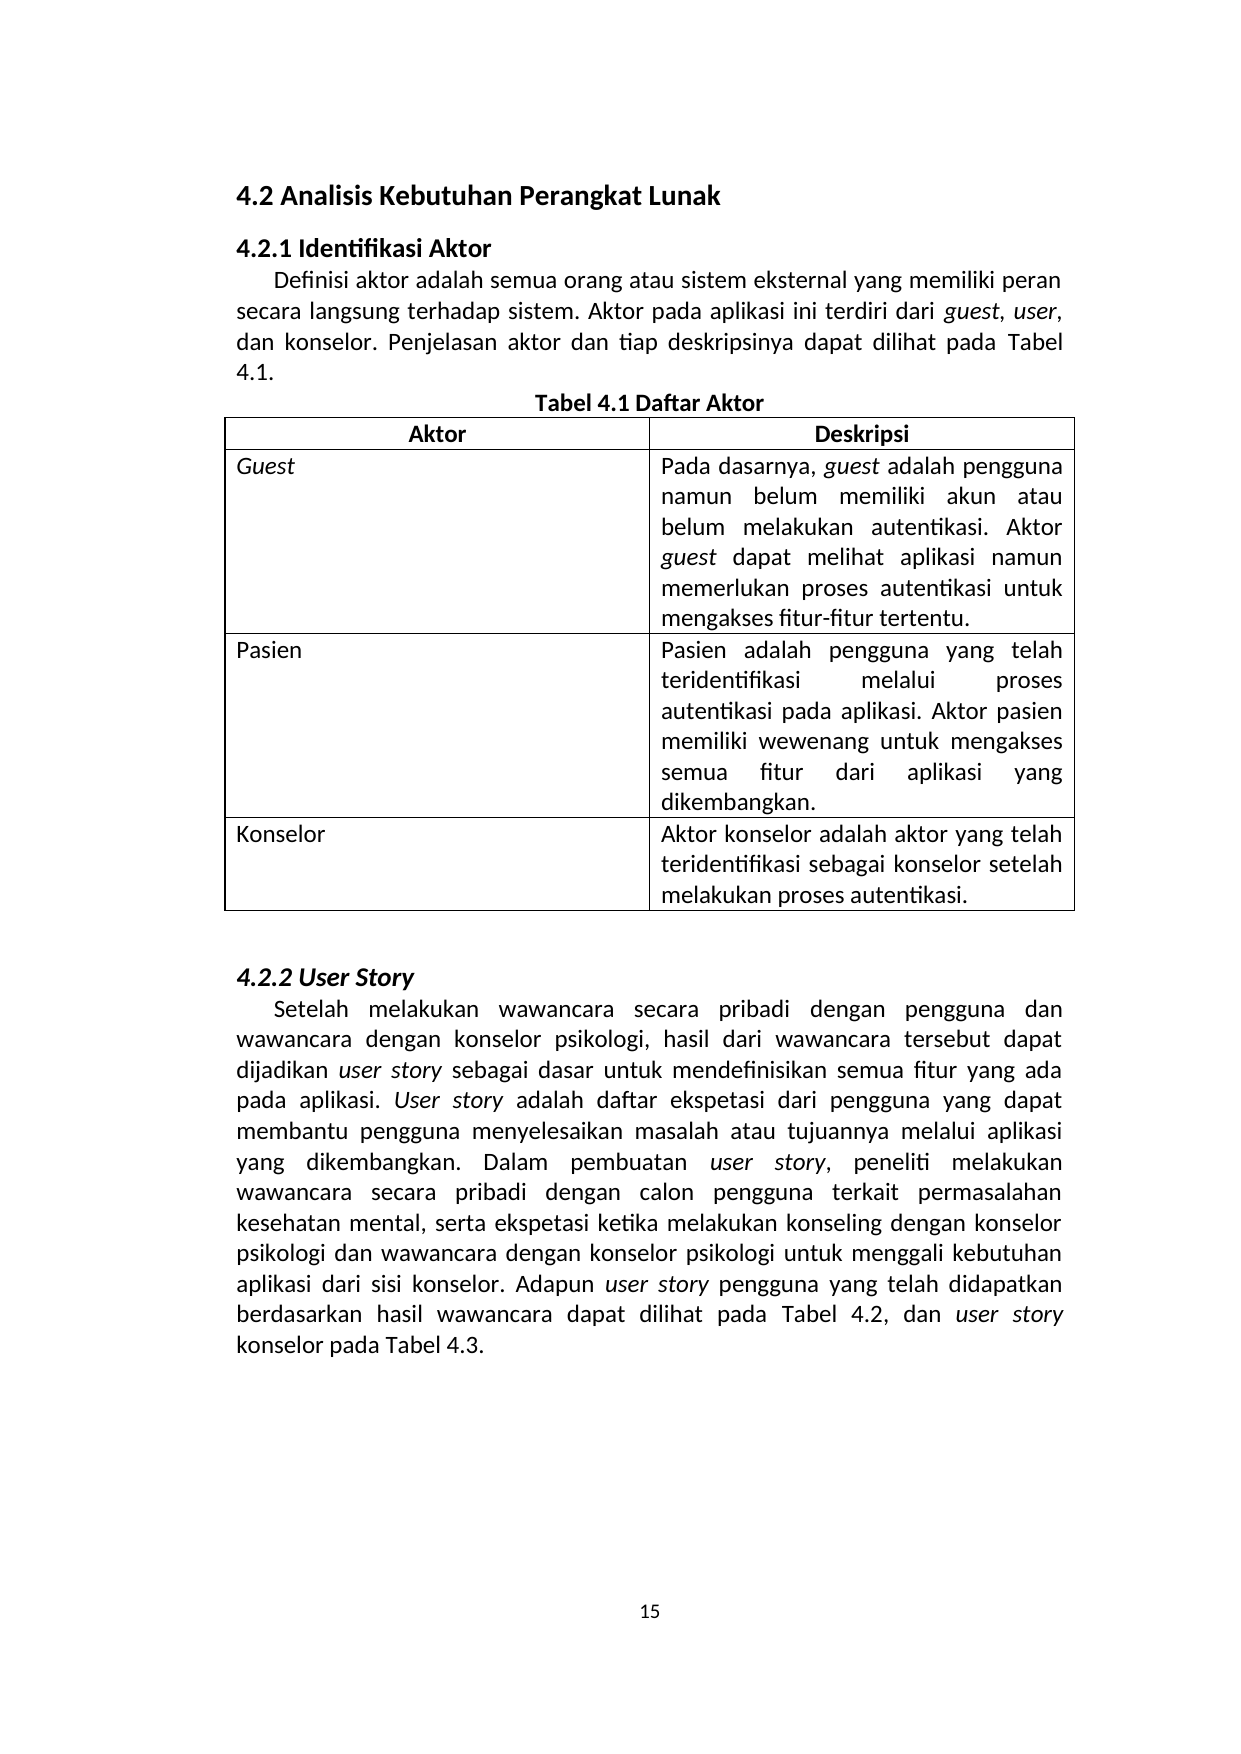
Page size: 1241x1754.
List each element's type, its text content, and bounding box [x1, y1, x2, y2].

table_header Deskripsi [650, 418, 1074, 449]
table_cell Pada dasarnya, guest adalah pengguna namun belum memiliki akun atau belum melakukan autentikasi. Aktor guest dapat melihat aplikasi namun memerlukan proses autentikasi untuk mengakses fitur-fitur tertentu. [650, 450, 1074, 633]
table_cell Guest [226, 450, 649, 633]
table_header Aktor [226, 418, 649, 449]
text Definisi aktor adalah semua orang atau sistem eksternal yang memiliki peran secara langsung terhadap sistem. Aktor pada aplikasi ini terdiri dari guest, user, dan konselor. Penjelasan aktor dan tiap deskripsinya dapat dilihat pada Tabel 4.1. [236, 264, 1063, 387]
text Tabel 4.1 Daftar Aktor [236, 387, 1063, 417]
table_cell Konselor [226, 818, 649, 910]
text Setelah melakukan wawancara secara pribadi dengan pengguna dan wawancara dengan konselor psikologi, hasil dari wawancara tersebut dapat dijadikan user story sebagai dasar untuk mendefinisikan semua fitur yang ada pada aplikasi. User story adalah daftar ekspetasi dari pengguna yang dapat membantu pengguna menyelesaikan masalah atau tujuannya melalui aplikasi yang dikembangkan. Dalam pembuatan user story, peneliti melakukan wawancara secara pribadi dengan calon pengguna terkait permasalahan kesehatan mental, serta ekspetasi ketika melakukan konseling dengan konselor psikologi dan wawancara dengan konselor psikologi untuk menggali kebutuhan aplikasi dari sisi konselor. Adapun user story pengguna yang telah didapatkan berdasarkan hasil wawancara dapat dilihat pada Tabel 4.2, dan user story konselor pada Tabel 4.3. [236, 993, 1063, 1359]
table_cell Aktor konselor adalah aktor yang telah teridentifikasi sebagai konselor setelah melakukan proses autentikasi. [650, 818, 1074, 910]
subtitle Analisis Kebutuhan Perangkat Lunak [236, 177, 1063, 213]
subtitle Identifikasi Aktor [236, 232, 1063, 264]
table_cell Pasien [226, 634, 649, 817]
subtitle User Story [236, 960, 1063, 993]
table_cell Pasien adalah pengguna yang telah teridentifikasi melalui proses autentikasi pada aplikasi. Aktor pasien memiliki wewenang untuk mengakses semua fitur dari aplikasi yang dikembangkan. [650, 634, 1074, 817]
